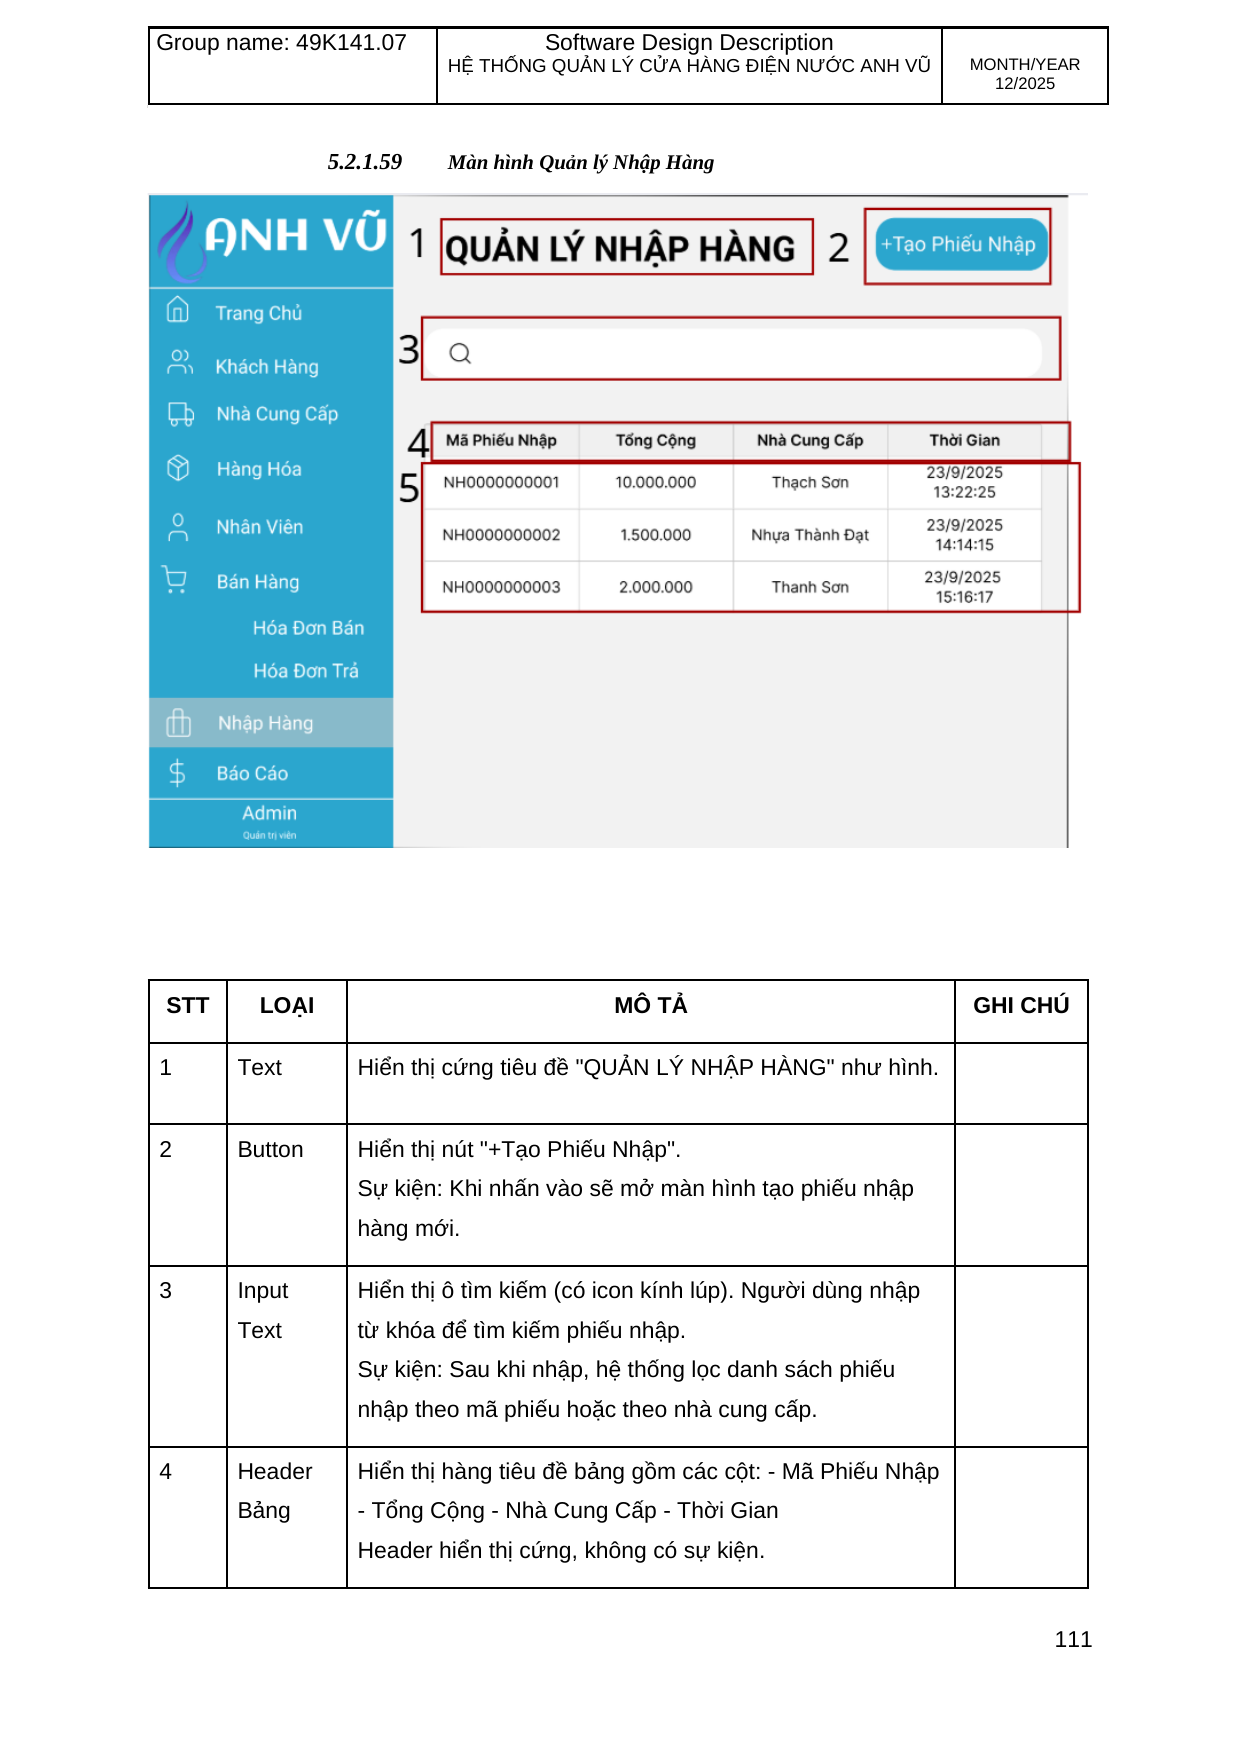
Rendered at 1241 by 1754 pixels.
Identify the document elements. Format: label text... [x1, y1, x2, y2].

table_cell Hiển thị ô tìm kiếm (có icon kính lúp). Người dùng nhập từ khóa để tìm kiếm phiếu nhập. Sự kiện: Sau khi nhập, hệ thống lọc danh sách phiếu nhập theo mã phiếu hoặc theo nhà cung cấp. [348, 1267, 954, 1446]
table_cell [956, 1044, 1087, 1123]
table_cell 3 [150, 1267, 226, 1446]
table_header GHI CHÚ [956, 981, 1087, 1042]
table_cell Header Bảng [228, 1448, 346, 1587]
table_cell [956, 1267, 1087, 1446]
table_cell Text [228, 1044, 346, 1123]
table_cell 2 [150, 1125, 226, 1265]
table_header MÔ TẢ [348, 981, 954, 1042]
table_header LOẠI [228, 981, 346, 1042]
table_cell [956, 1125, 1087, 1265]
table_cell Hiển thị nút "+Tạo Phiếu Nhập". Sự kiện: Khi nhấn vào sẽ mở màn hình tạo phiếu nhập hàng mới. [348, 1125, 954, 1265]
table_cell 4 [150, 1448, 226, 1587]
table_cell Button [228, 1125, 346, 1265]
table_cell Hiển thị cứng tiêu đề "QUẢN LÝ NHẬP HÀNG" như hình. [348, 1044, 954, 1123]
table_cell Input Text [228, 1267, 346, 1446]
picture [147, 193, 1088, 848]
table_header STT [150, 981, 226, 1042]
table_cell Hiển thị hàng tiêu đề bảng gồm các cột: - Mã Phiếu Nhập - Tổng Cộng - Nhà Cung Cấp - Thời Gian Header hiển thị cứng, không có sự kiện. [348, 1448, 954, 1587]
subtitle 5.2.1.59 Màn hình Quản lý Nhập Hàng [238, 148, 1092, 174]
table_cell 1 [150, 1044, 226, 1123]
table_cell [956, 1448, 1087, 1587]
